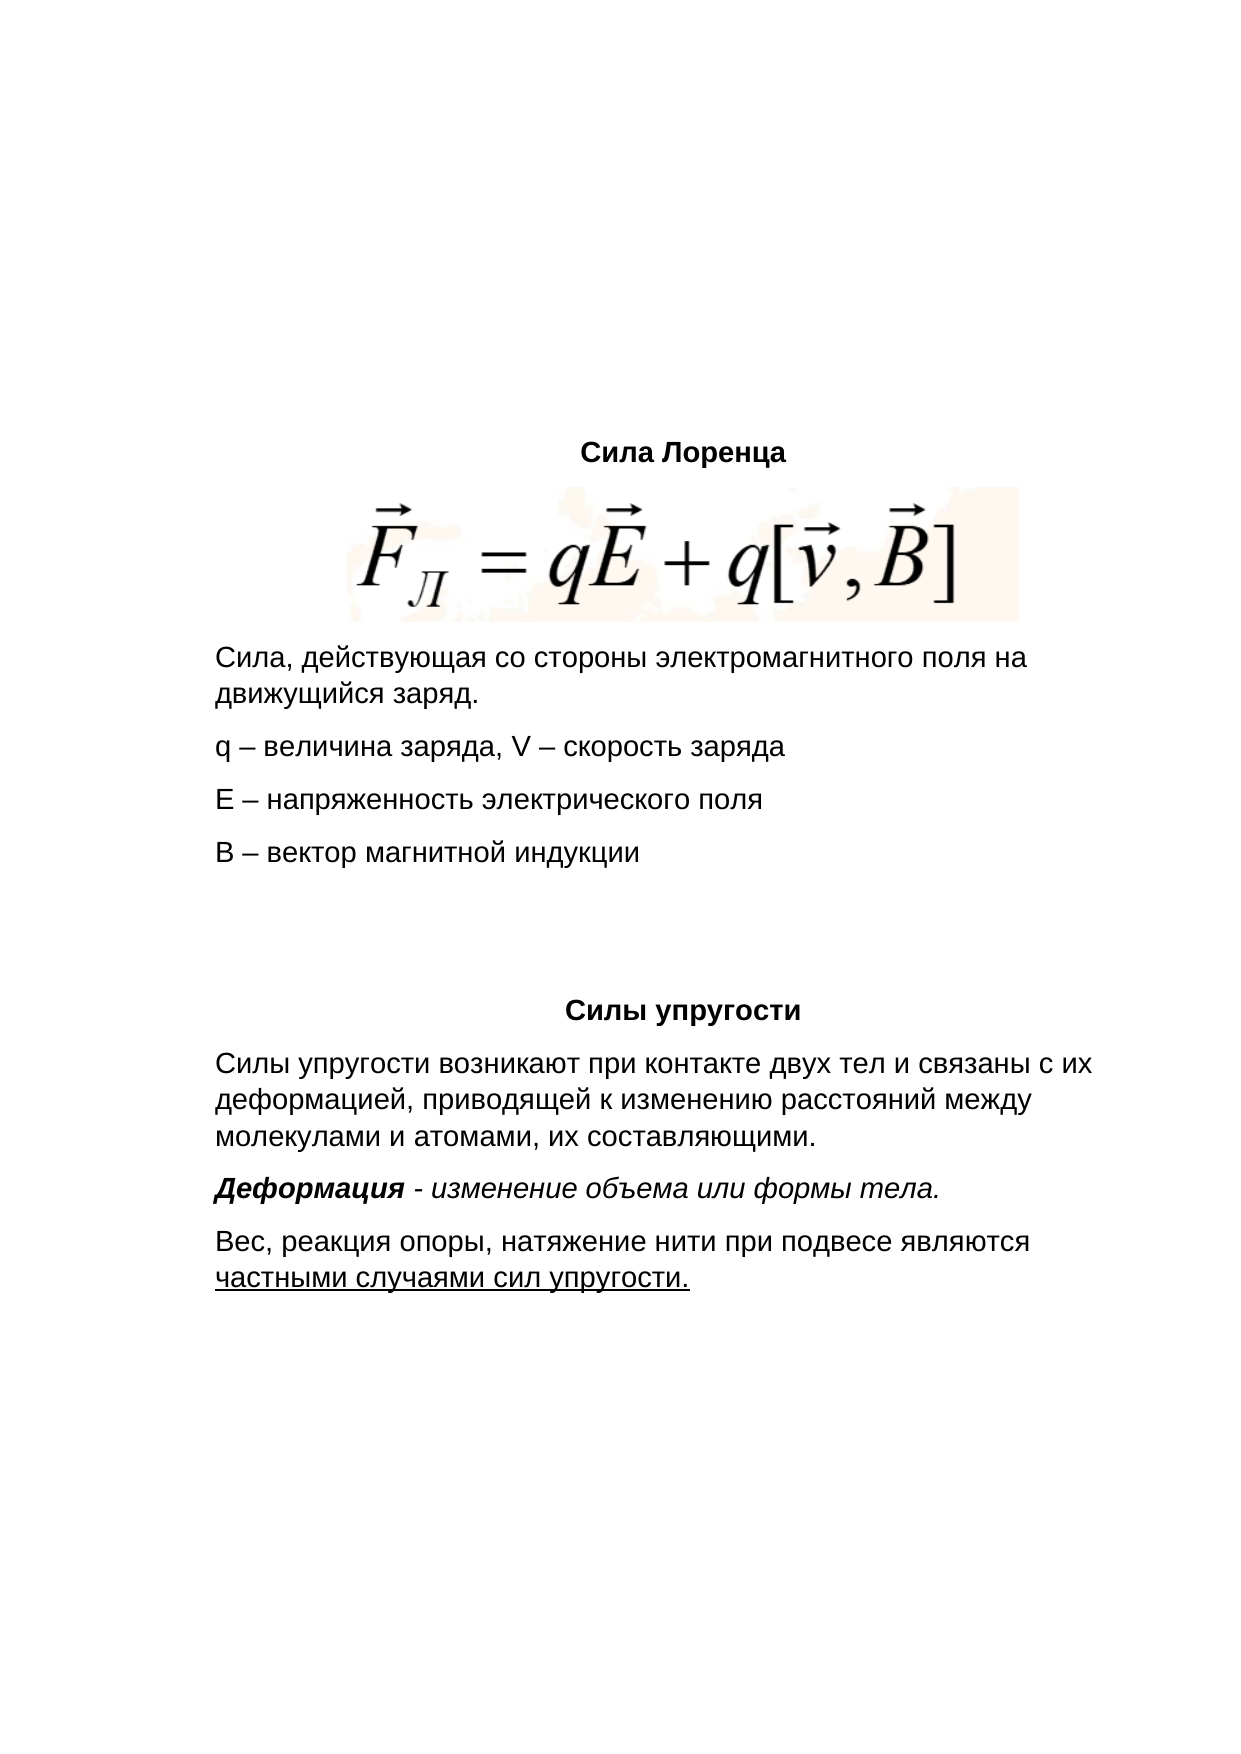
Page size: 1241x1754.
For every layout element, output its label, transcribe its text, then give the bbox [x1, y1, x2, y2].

text Деформация - изменение объема или формы тела. [215, 1171, 1152, 1205]
text Силы упругости возникают при контакте двух тел и связаны с их деформацией, приводящей к изменению расстояний между молекулами и атомами, их составляющими. [215, 1046, 1152, 1152]
text Силы упругости [215, 993, 1152, 1027]
text Вес, реакция опоры, натяжение нити при подвесе являются частными случаями сил упругости. [215, 1224, 1152, 1294]
text E – напряженность электрического поля [215, 782, 1152, 816]
text Сила, действующая со стороны электромагнитного поля на движущийся заряд. [215, 640, 1152, 710]
text B – вектор магнитной индукции [215, 835, 1152, 868]
text Сила Лоренца [215, 435, 1152, 468]
picture [346, 487, 1020, 622]
text q – величина заряда, V – скорость заряда [215, 729, 1152, 763]
